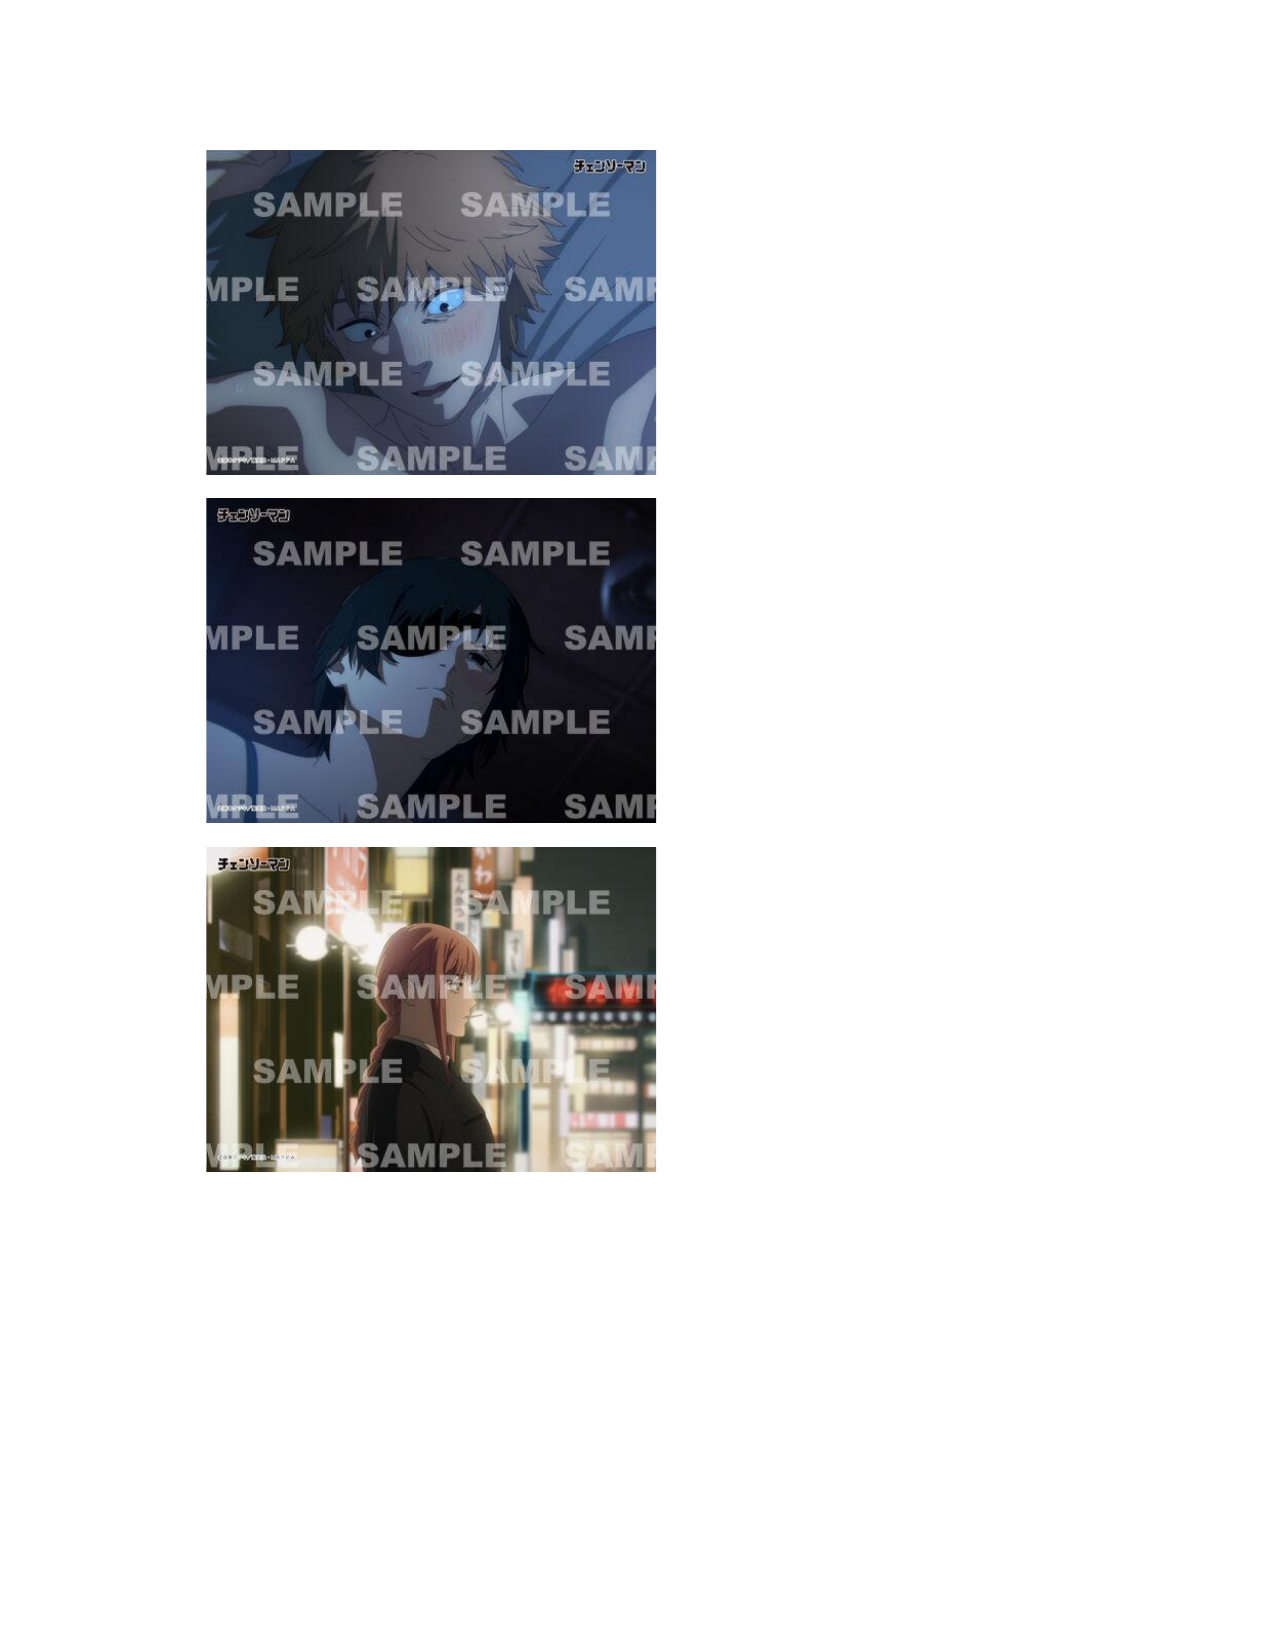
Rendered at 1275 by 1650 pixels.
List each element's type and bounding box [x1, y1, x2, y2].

picture [206, 498, 657, 823]
picture [206, 150, 657, 475]
picture [206, 847, 657, 1172]
